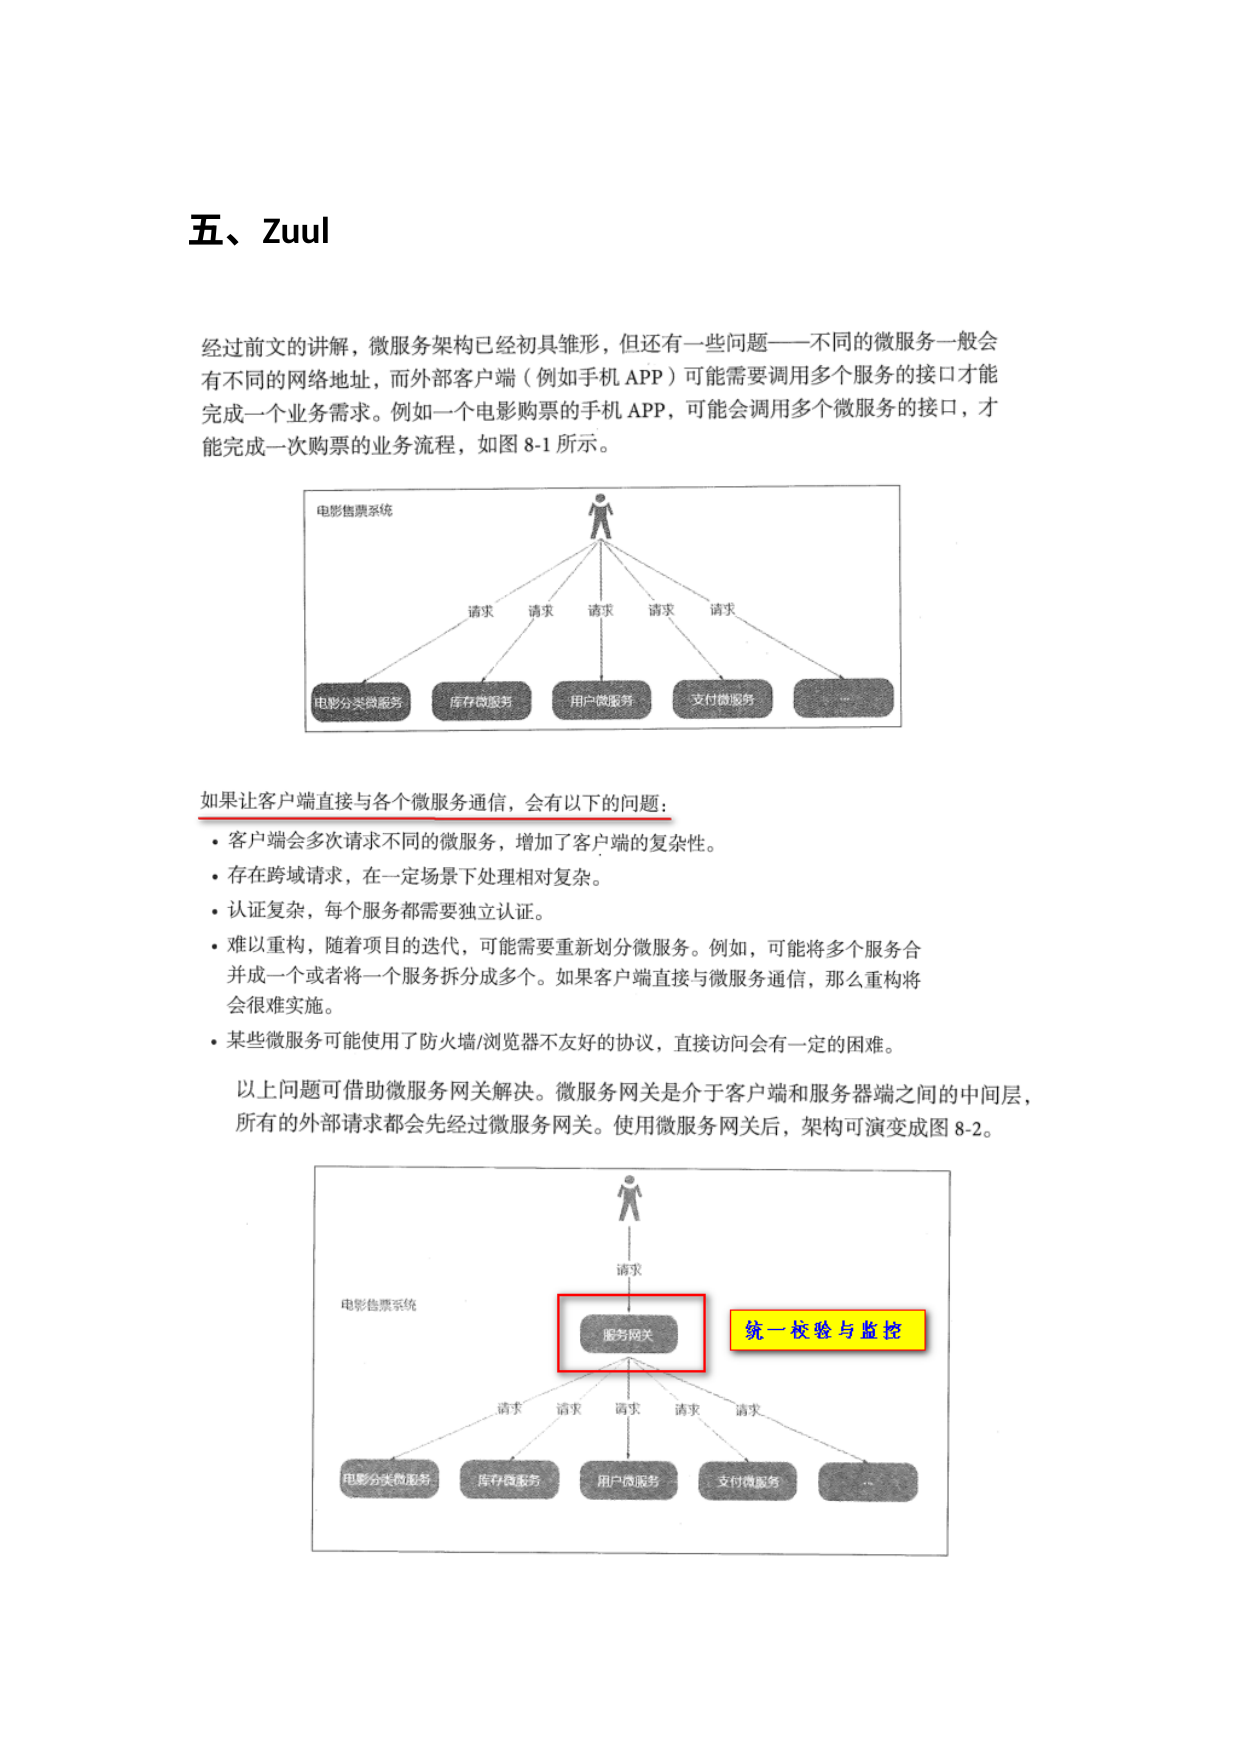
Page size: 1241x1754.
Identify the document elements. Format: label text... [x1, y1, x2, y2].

list Zuul [187, 194, 1053, 259]
picture [231, 1072, 1043, 1564]
picture [187, 324, 1008, 742]
picture [187, 779, 948, 1069]
